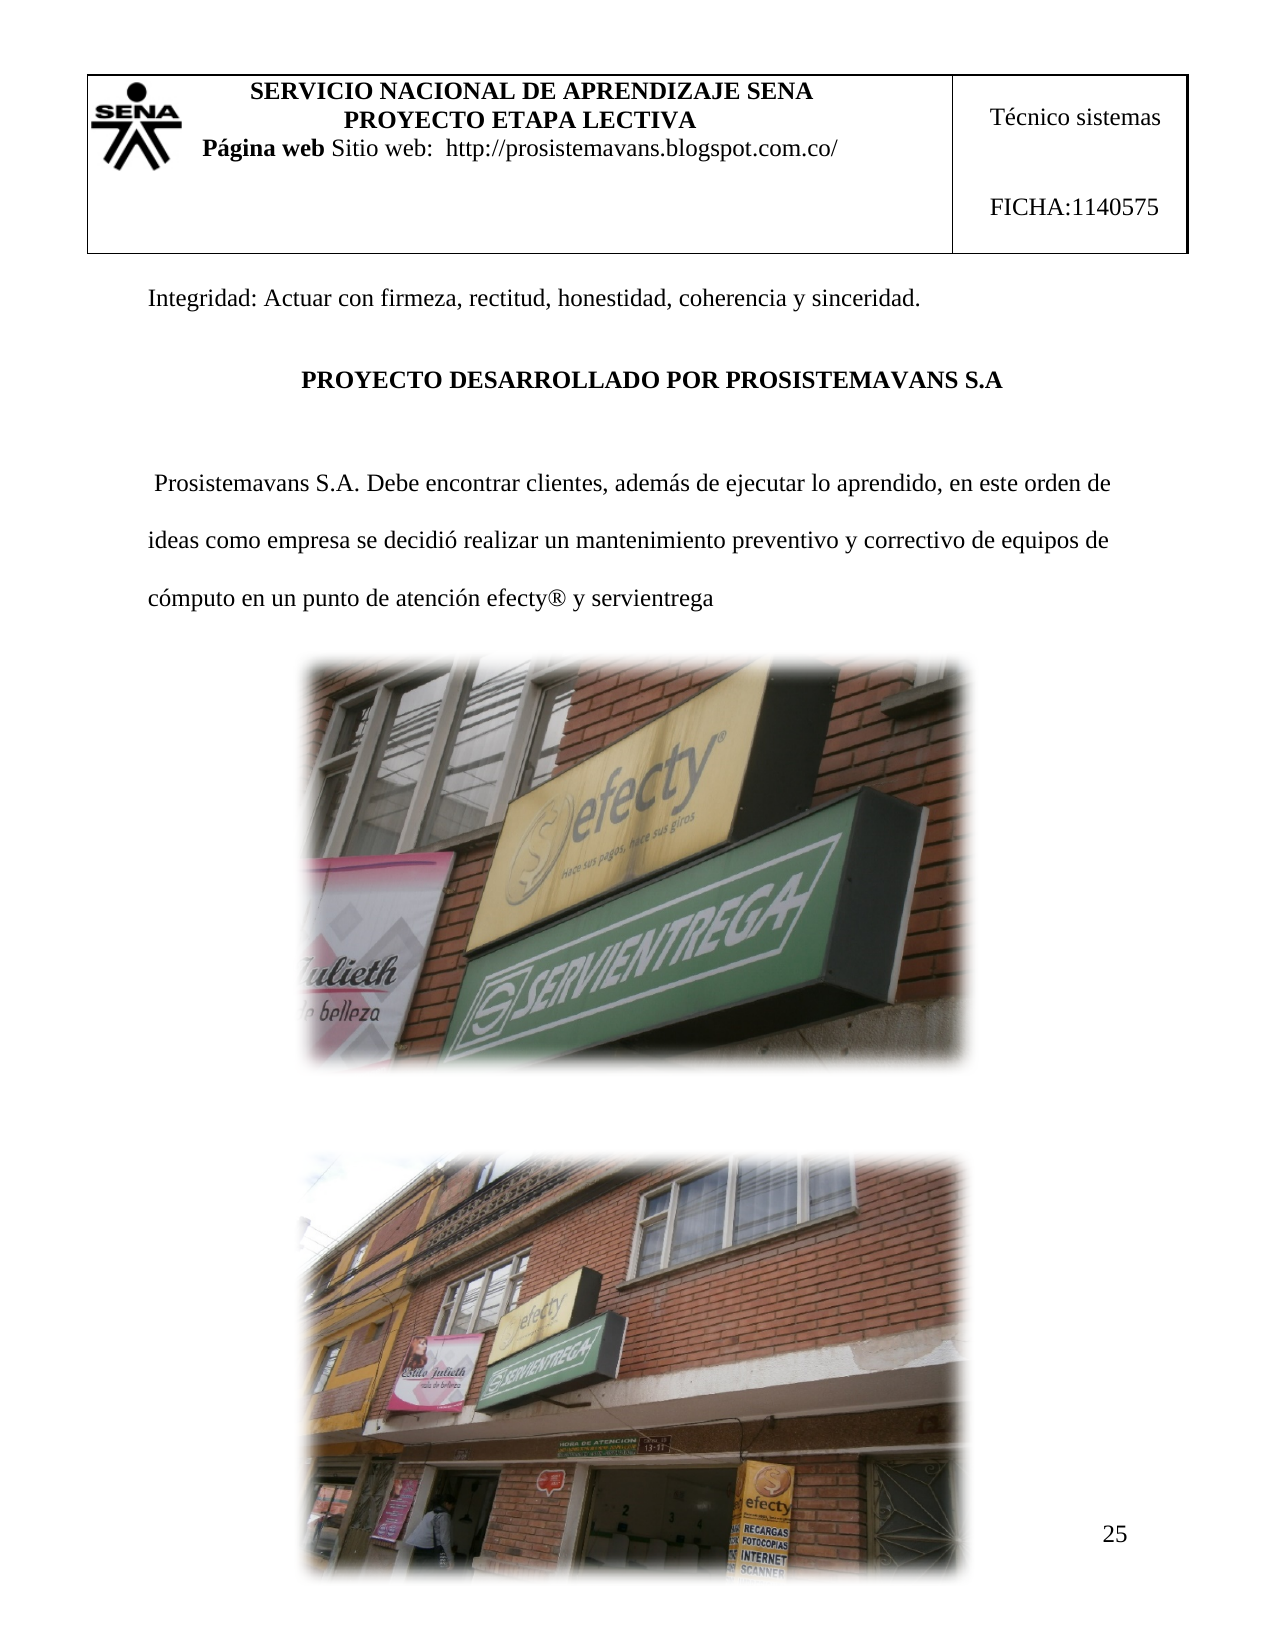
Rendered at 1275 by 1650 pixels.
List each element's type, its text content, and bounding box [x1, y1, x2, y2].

picture [322, 1177, 947, 1559]
picture [89, 79, 184, 174]
text Prosistemavans S.A. Debe encontrar clientes, además de ejecutar lo aprendido, en este orden de ideas como empresa se decidió realizar un mantenimiento preventivo y correctivo de equipos de cómputo en un punto de atención efecty® y servientrega [148, 468, 1127, 612]
text Integridad: Actuar con firmeza, rectitud, honestidad, coherencia y sinceridad. [148, 283, 1127, 311]
picture [323, 680, 950, 1048]
subtitle PROYECTO DESARROLLADO POR PROSISTEMAVANS S.A [148, 365, 1127, 394]
